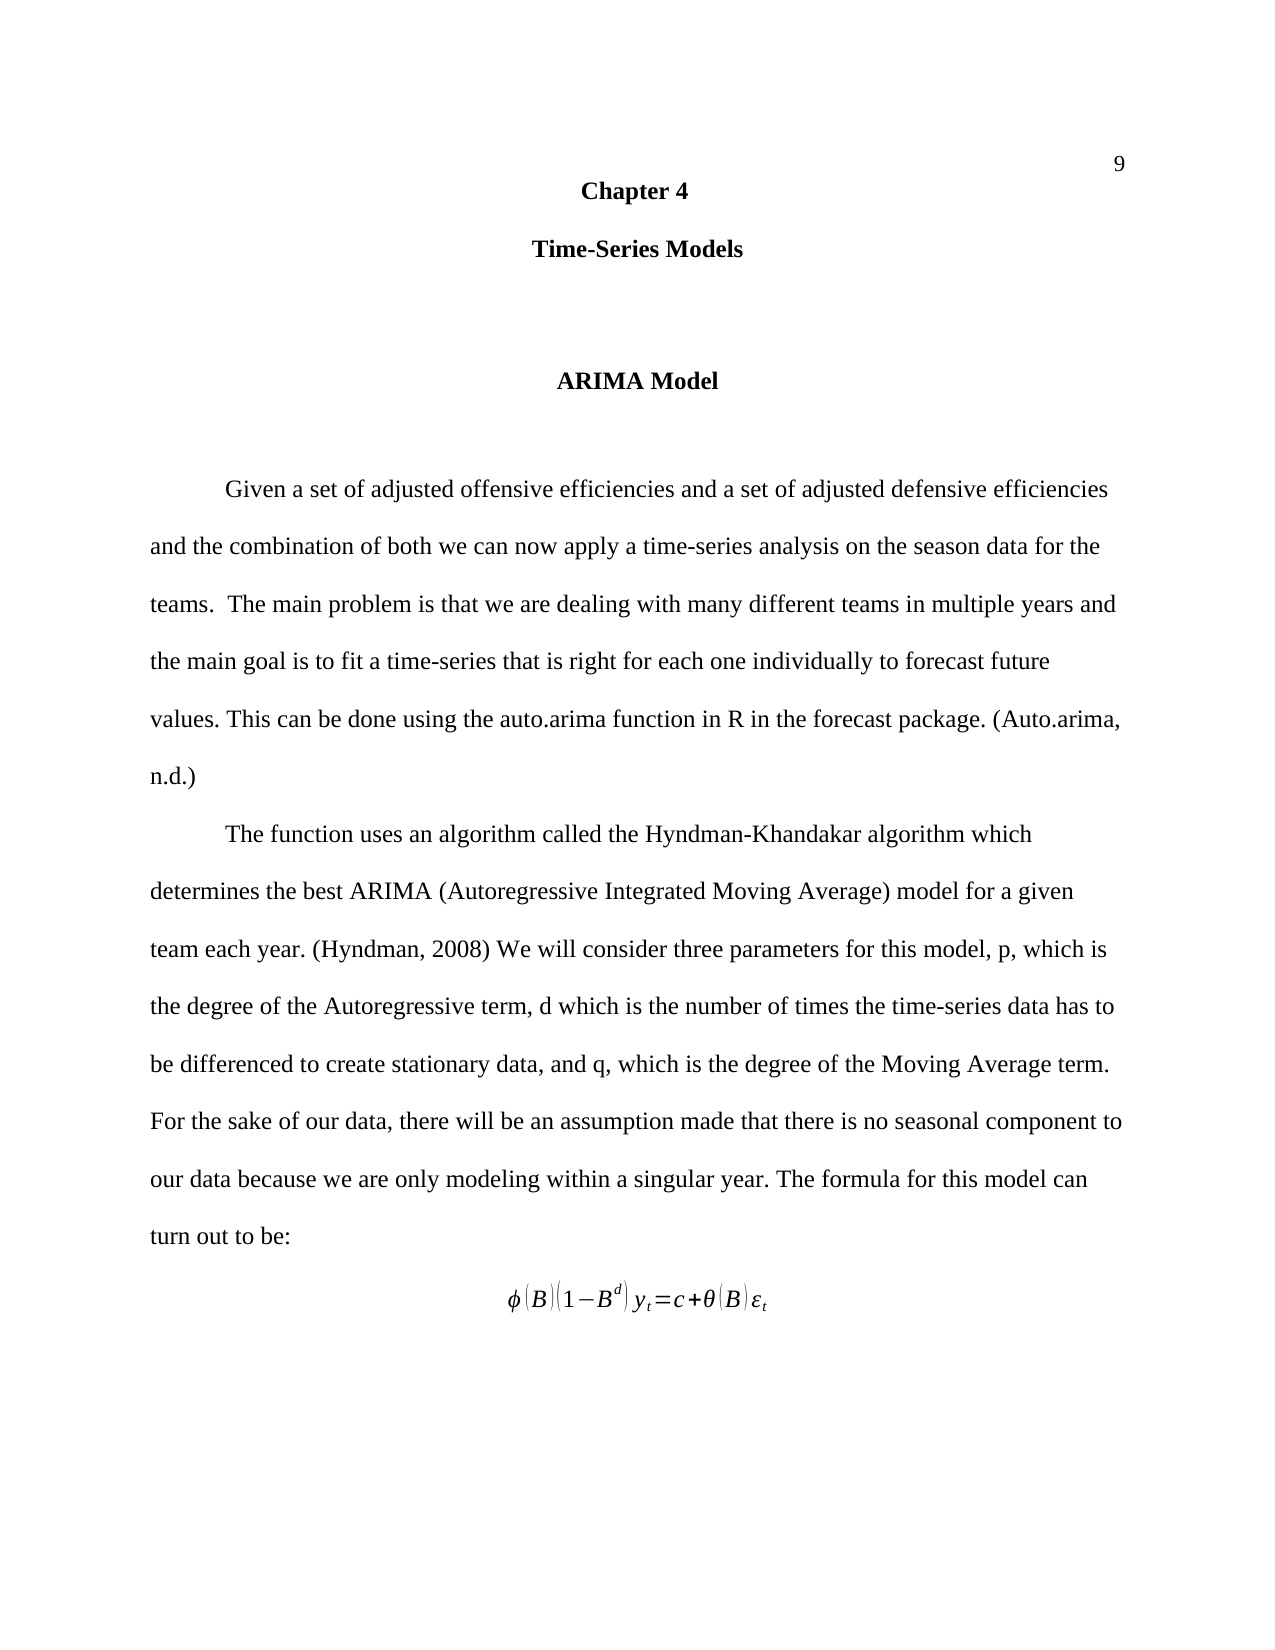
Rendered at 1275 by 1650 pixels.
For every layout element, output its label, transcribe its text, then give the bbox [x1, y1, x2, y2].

text Given a set of adjusted offensive efficiencies and a set of adjusted defensive efficiencies and the combination of both we can now apply a time-series analysis on the season data for the teams. The main problem is that we are dealing with many different teams in multiple years and the main goal is to fit a time-series that is right for each one individually to forecast future values. This can be done using the auto.arima function in R in the forecast package. (Auto.arima, n.d.) [150, 474, 1125, 790]
subtitle ARIMA Model [150, 366, 1125, 395]
text The function uses an algorithm called the Hyndman-Khandakar algorithm which determines the best ARIMA (Autoregressive Integrated Moving Average) model for a given team each year. (Hyndman, 2008) We will consider three parameters for this model, p, which is the degree of the Autoregressive term, d which is the number of times the time-series data has to be differenced to create stationary data, and q, which is the degree of the Moving Average term. For the sake of our data, there will be an assumption made that there is no seasonal component to our data because we are only modeling within a singular year. The formula for this model can turn out to be: [150, 819, 1125, 1250]
subtitle Time-Series Models [150, 176, 1125, 263]
